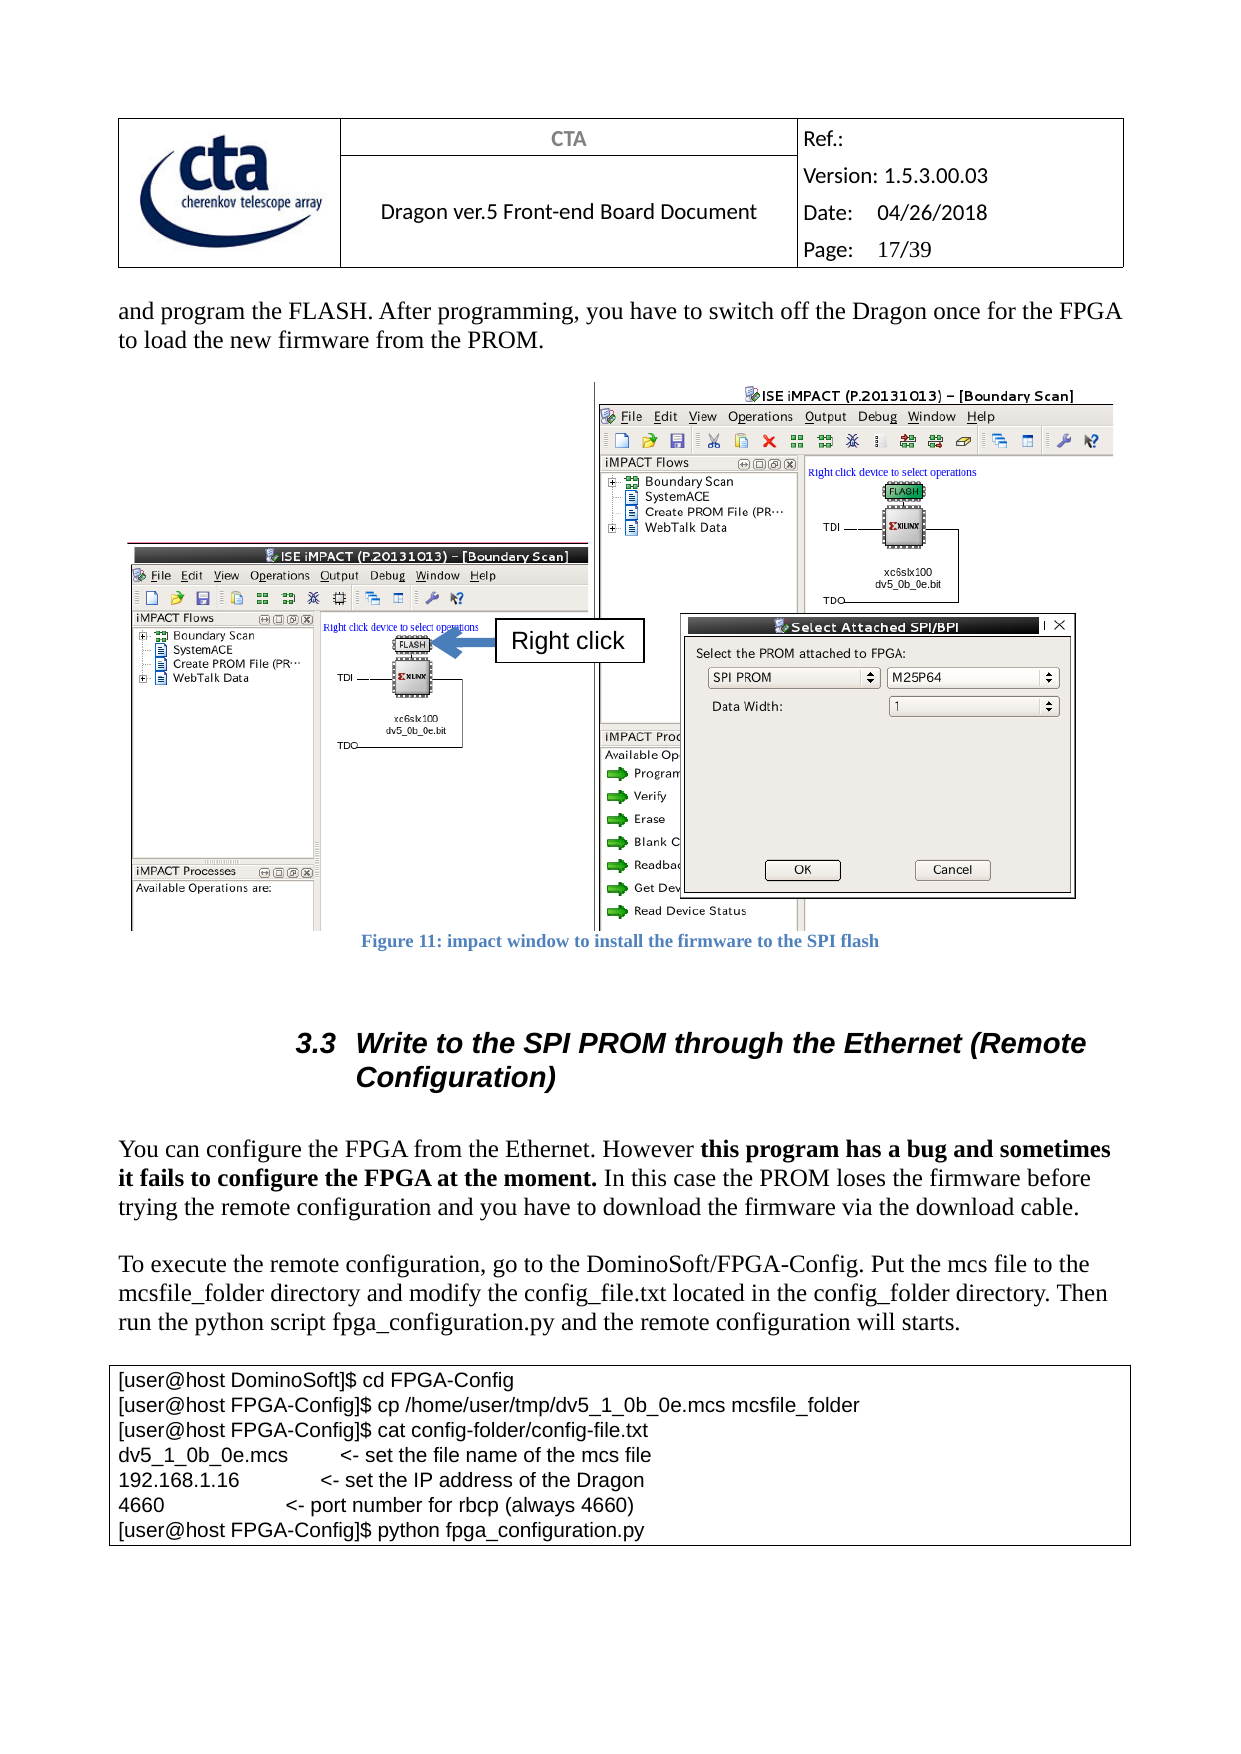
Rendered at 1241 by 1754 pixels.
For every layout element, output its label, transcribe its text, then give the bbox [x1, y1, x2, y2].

text 192.168.1.16 <- set the IP address of the Dragon [118, 1468, 1122, 1493]
text [user@host FPGA-Config]$ cp /home/user/tmp/dv5_1_0b_0e.mcs mcsfile_folder [118, 1393, 1122, 1418]
text To execute the remote configuration, go to the DominoSoft/FPGA-Config. Put the mcs file to the mcsfile_folder directory and modify the config_file.txt located in the config_folder directory. Then run the python script fpga_configuration.py and the remote configuration will starts. [118, 1249, 1122, 1336]
text [user@host FPGA-Config]$ cat config-folder/config-file.txt [118, 1418, 1122, 1443]
text dv5_1_0b_0e.mcs <- set the file name of the mcs file [118, 1443, 1122, 1468]
text Figure 11: impact window to install the firmware to the SPI flash [118, 930, 1122, 952]
picture [127, 542, 589, 931]
picture [594, 382, 1114, 931]
picture [123, 124, 336, 262]
text [user@host FPGA-Config]$ python fpga_configuration.py [110, 1514, 1130, 1545]
text You can configure the FPGA from the Ethernet. However this program has a bug and sometimes it fails to configure the FPGA at the moment. In this case the PROM loses the firmware before trying the remote configuration and you have to download the firmware via the download cable. [118, 1134, 1122, 1221]
text 4660 <- port number for rbcp (always 4660) [118, 1493, 1122, 1514]
subtitle Write to the SPI PROM through the Ethernet (Remote Configuration) [295, 1026, 1122, 1093]
text [user@host DominoSoft]$ cd FPGA-Config [110, 1366, 1130, 1393]
